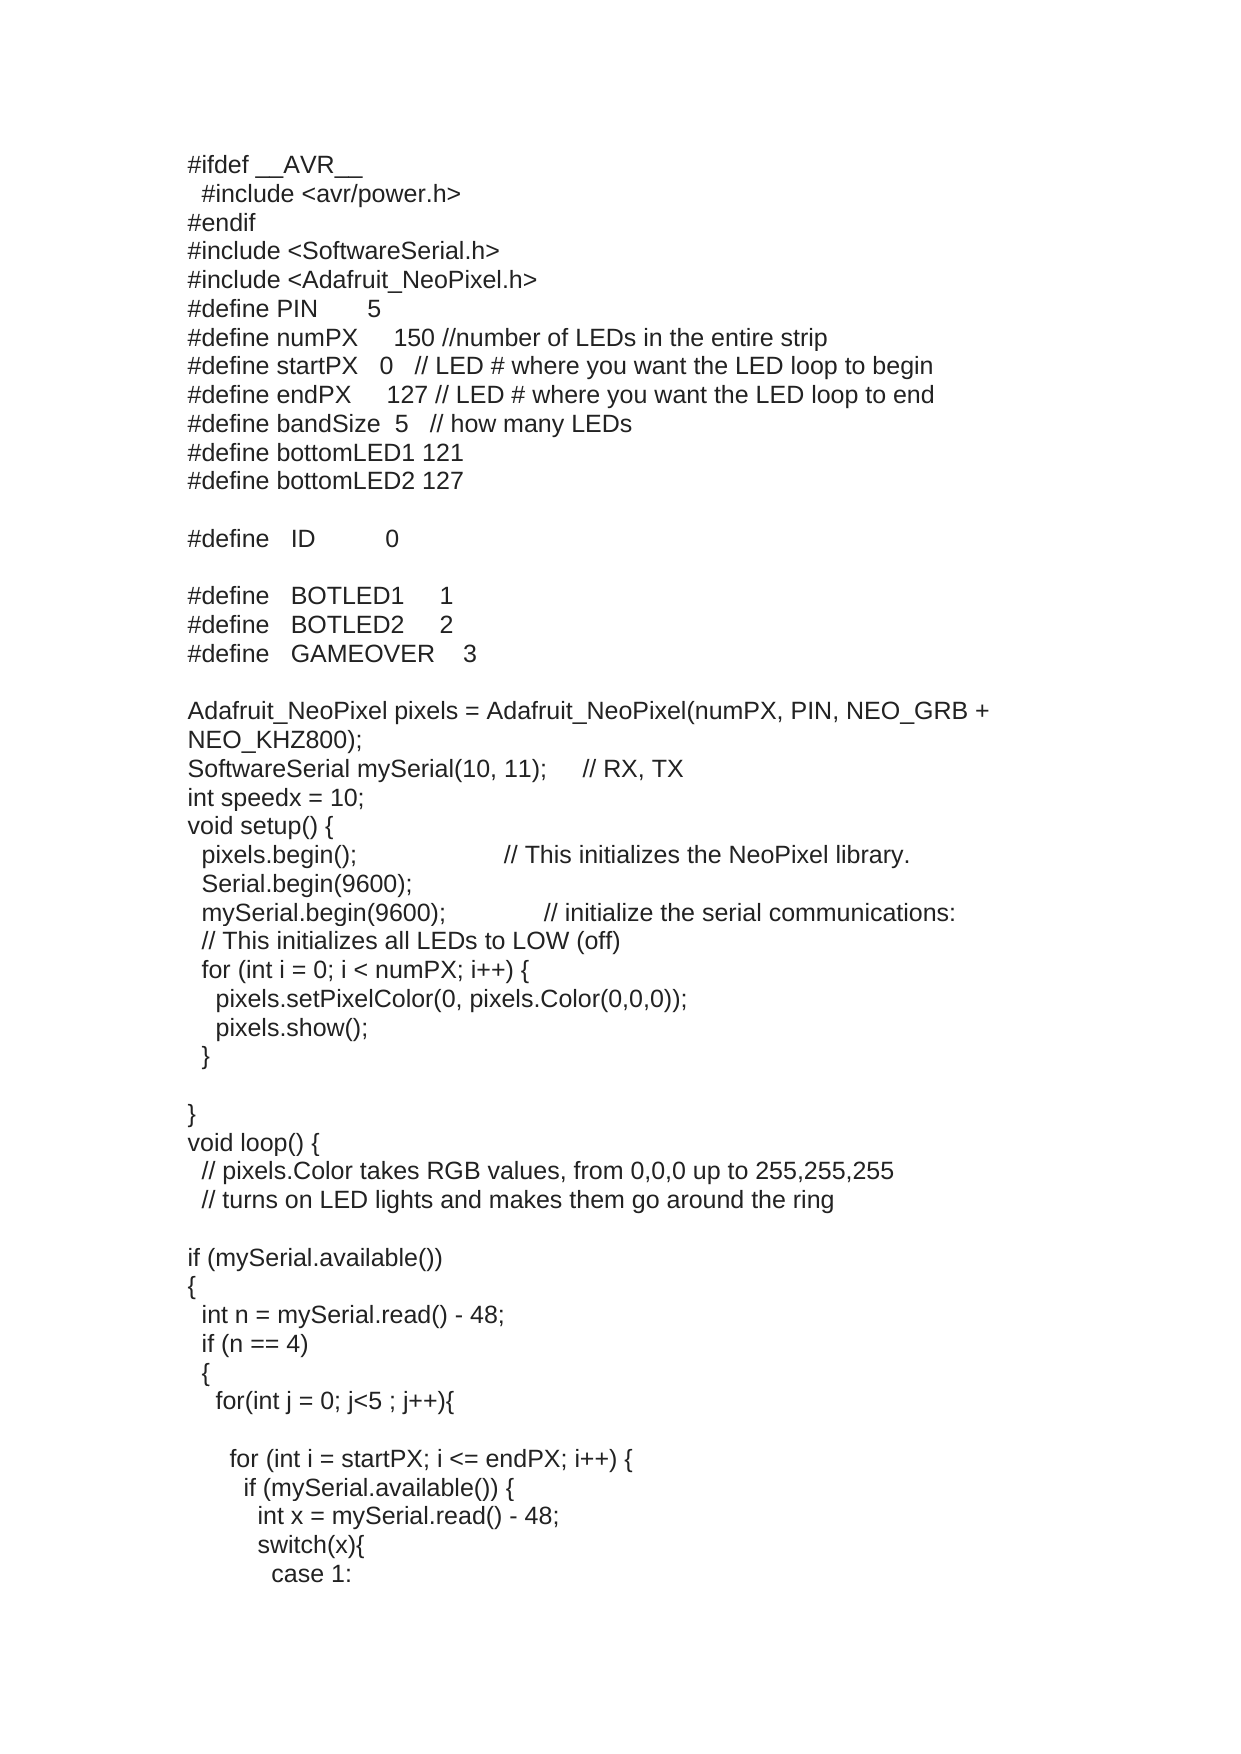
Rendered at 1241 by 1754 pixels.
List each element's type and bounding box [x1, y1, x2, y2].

text [187, 150, 1090, 1587]
